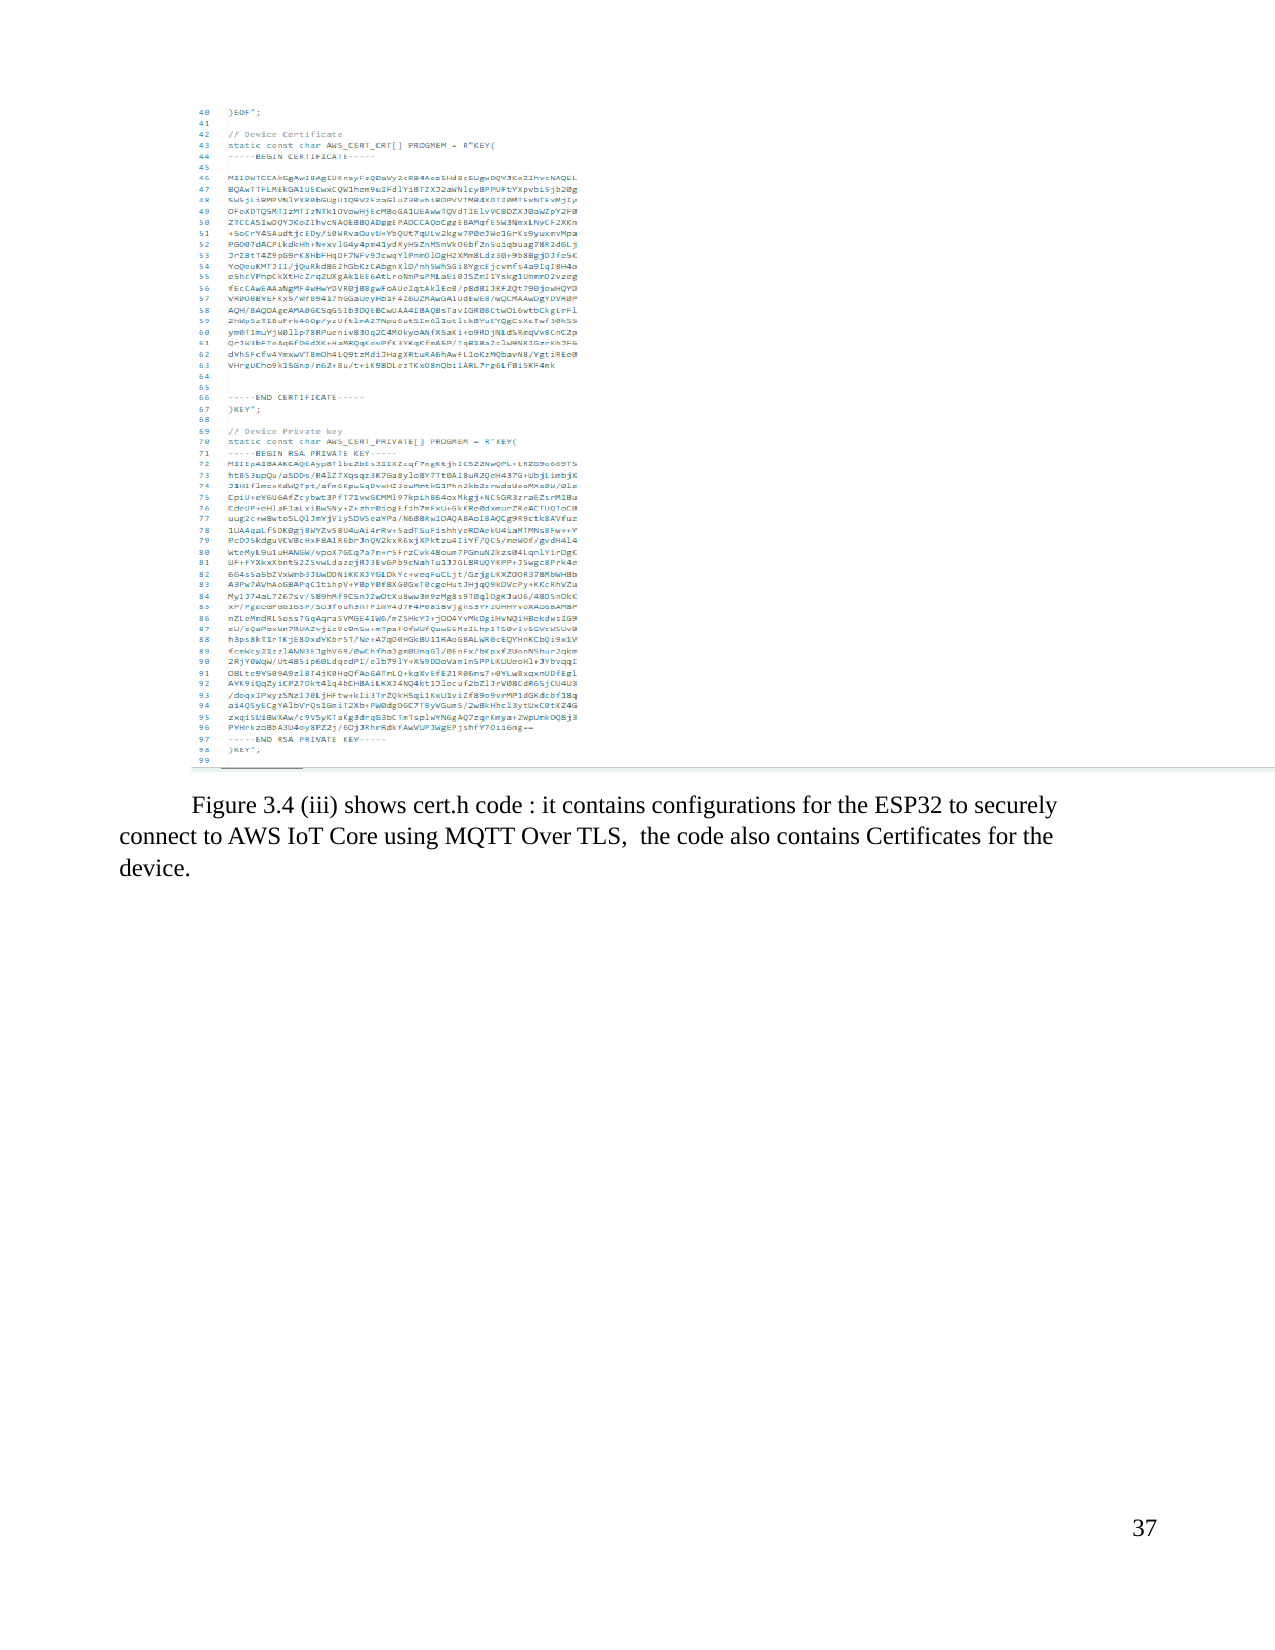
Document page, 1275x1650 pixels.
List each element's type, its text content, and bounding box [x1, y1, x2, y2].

text Figure 3.4 (iii) shows cert.h code : it contains configurations for the ESP32 to securely connect to AWS IoT Core using MQTT Over TLS, the code also contains Certificates for the device. [119, 790, 1082, 882]
picture [191, 107, 1275, 772]
